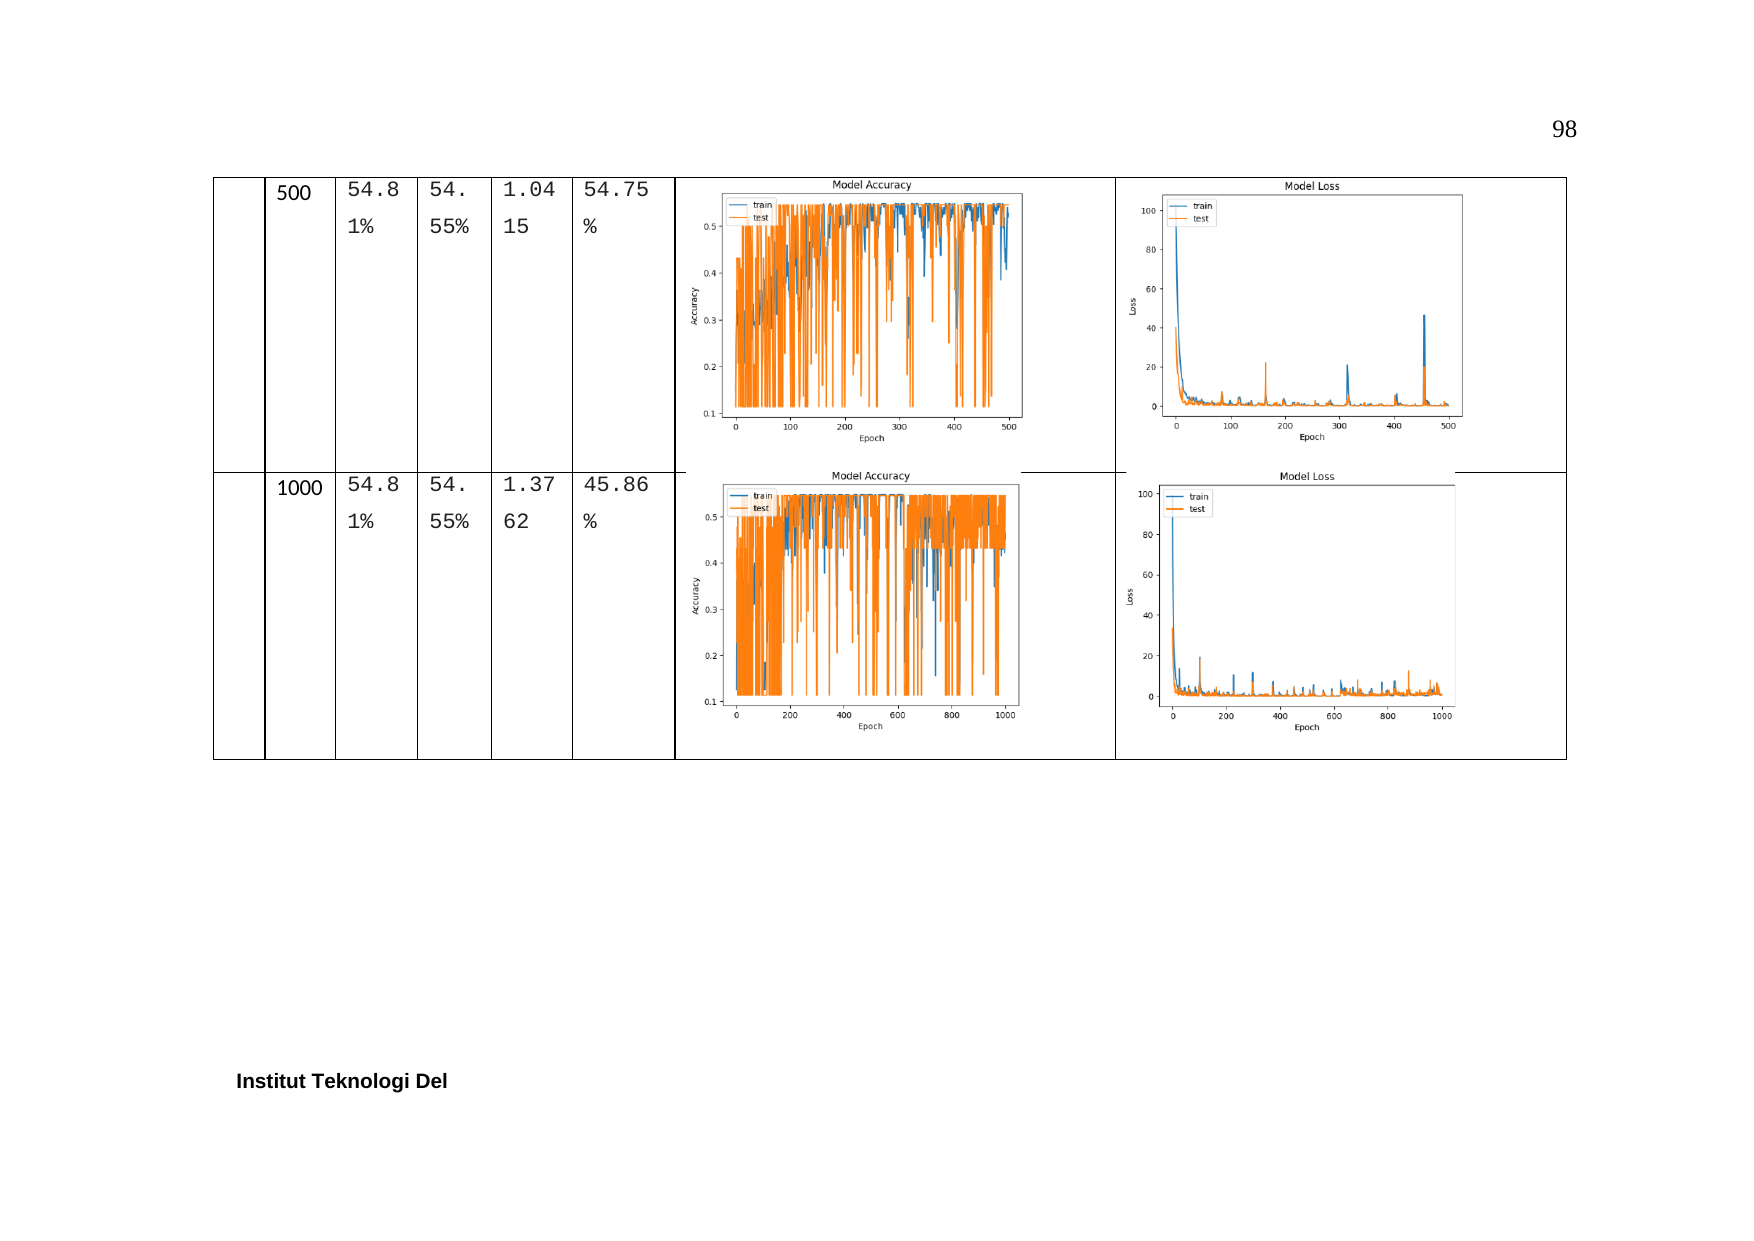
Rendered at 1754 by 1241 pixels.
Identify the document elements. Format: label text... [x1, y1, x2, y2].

picture [686, 178, 1024, 443]
table_cell [214, 178, 264, 472]
table_cell 1.0415 [492, 178, 572, 472]
table_cell 1.3762 [492, 473, 572, 759]
table_cell [214, 473, 264, 759]
table_cell 54.81% [336, 178, 417, 472]
table_cell [676, 178, 1115, 472]
table_cell [676, 473, 1115, 759]
table_cell [1116, 473, 1566, 759]
table_cell 54.75 % [573, 178, 674, 472]
table_cell 54.55% [418, 178, 491, 472]
picture [1126, 178, 1465, 446]
table_cell 45.86 % [573, 473, 674, 759]
picture [686, 472, 1022, 731]
table_cell 54.81% [336, 473, 417, 759]
picture [1126, 472, 1456, 732]
table_cell 1000 [266, 473, 335, 759]
table_cell 500 [266, 178, 335, 472]
table_cell [1116, 178, 1566, 472]
table_cell 54.55% [418, 473, 491, 759]
